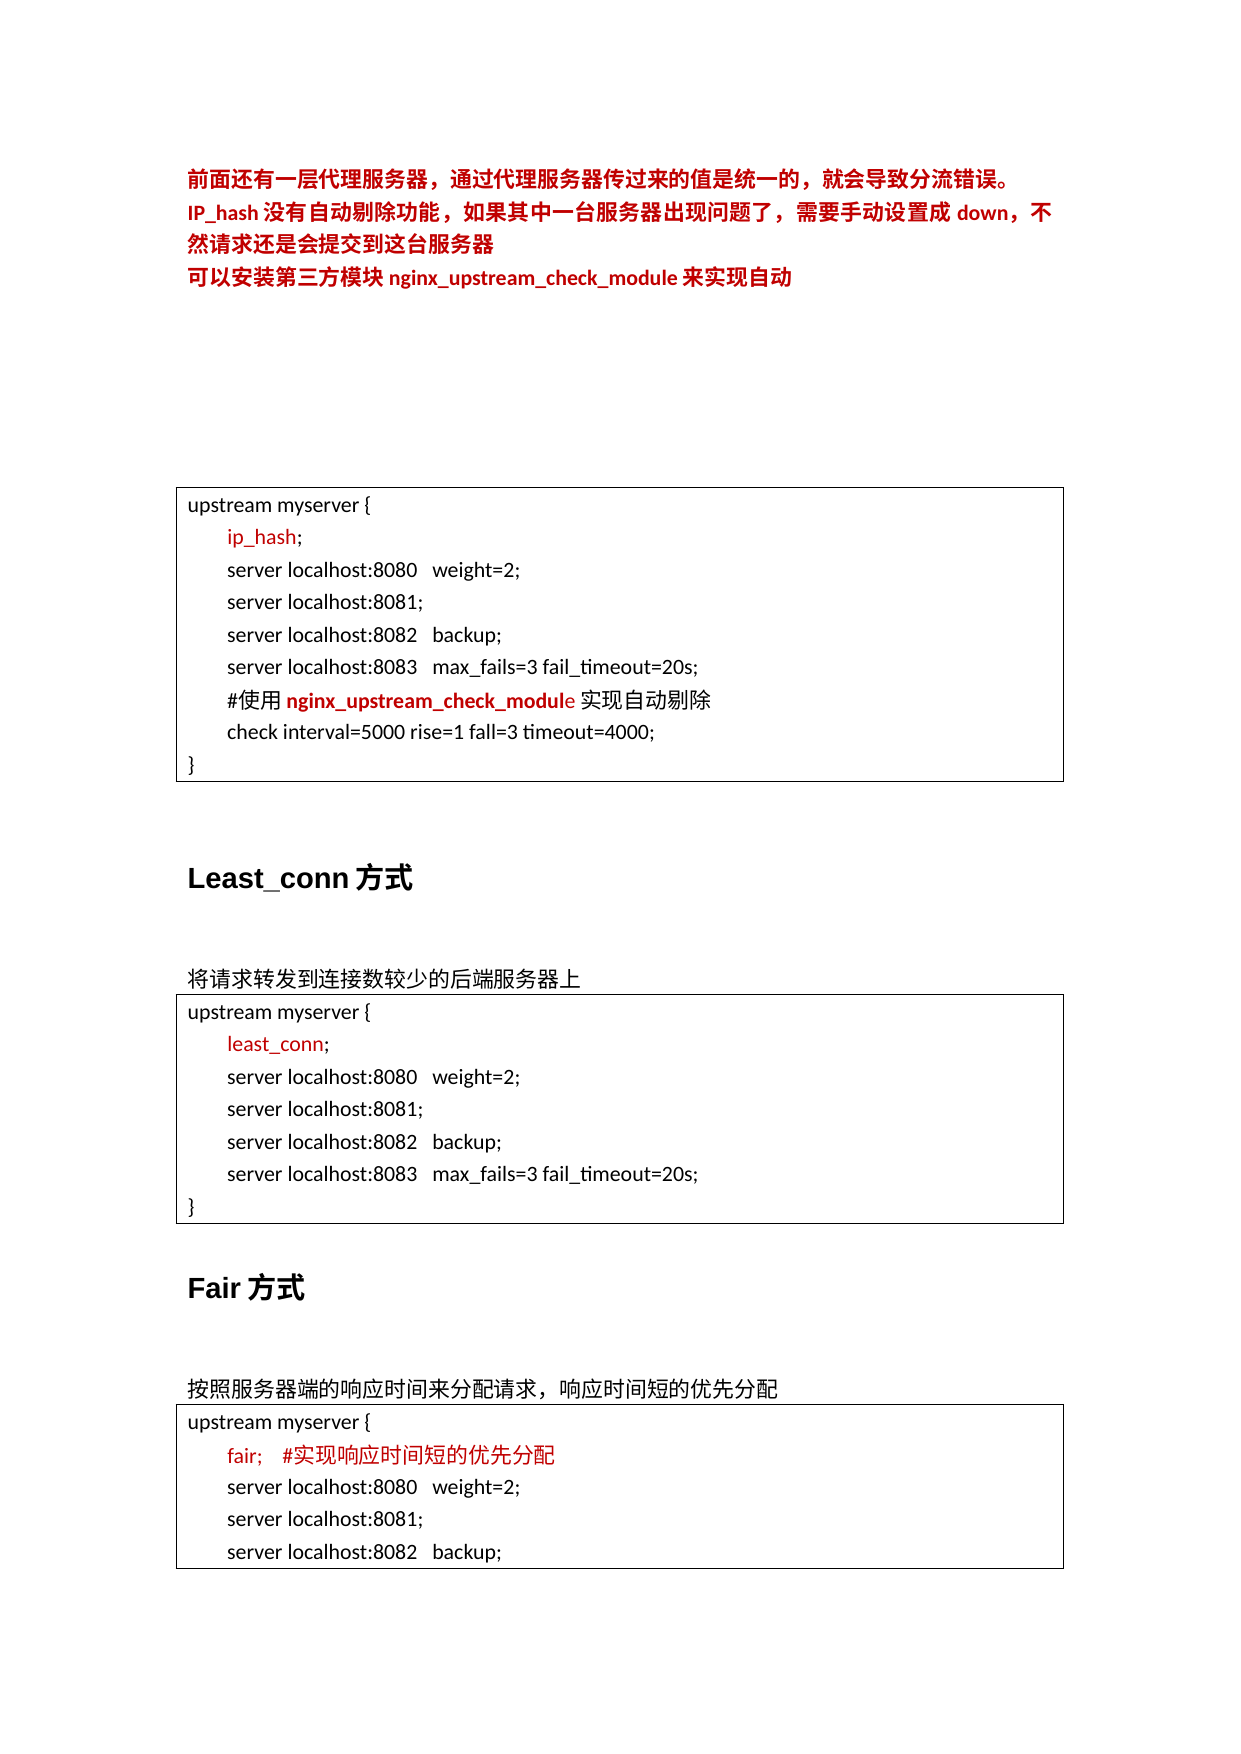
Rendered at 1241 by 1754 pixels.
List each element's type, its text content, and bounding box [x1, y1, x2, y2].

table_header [177, 1405, 1063, 1567]
text IP_hash没有自动剔除功能，如果其中一台服务器出现问题了，需要手动设置成down，不然请求还是会提交到这台服务器 [187, 194, 1053, 259]
subtitle Least_conn方式 [187, 843, 1053, 908]
table_header upstream myserver { least_conn; server localhost:8080 weight=2; server localhost:8081; server localhost:8082 backup; server localhost:8083 max_fails=3 fail_timeout=20s; } [177, 995, 1063, 1223]
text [187, 162, 1053, 194]
text 按照服务器端的响应时间来分配请求，响应时间短的优先分配 [187, 1371, 1053, 1404]
text 可以安装第三方模块nginx_upstream_check_module来实现自动 [187, 259, 1053, 292]
text 将请求转发到连接数较少的后端服务器上 [187, 962, 1053, 994]
table_header upstream myserver { ip_hash; server localhost:8080 weight=2; server localhost:8081; server localhost:8082 backup; server localhost:8083 max_fails=3 fail_timeout=20s; #使用nginx_upstream_check_module实现自动剔除 check interval=5000 rise=1 fall=3 timeout=4000; } [177, 488, 1063, 781]
subtitle Fair方式 [187, 1253, 1053, 1318]
